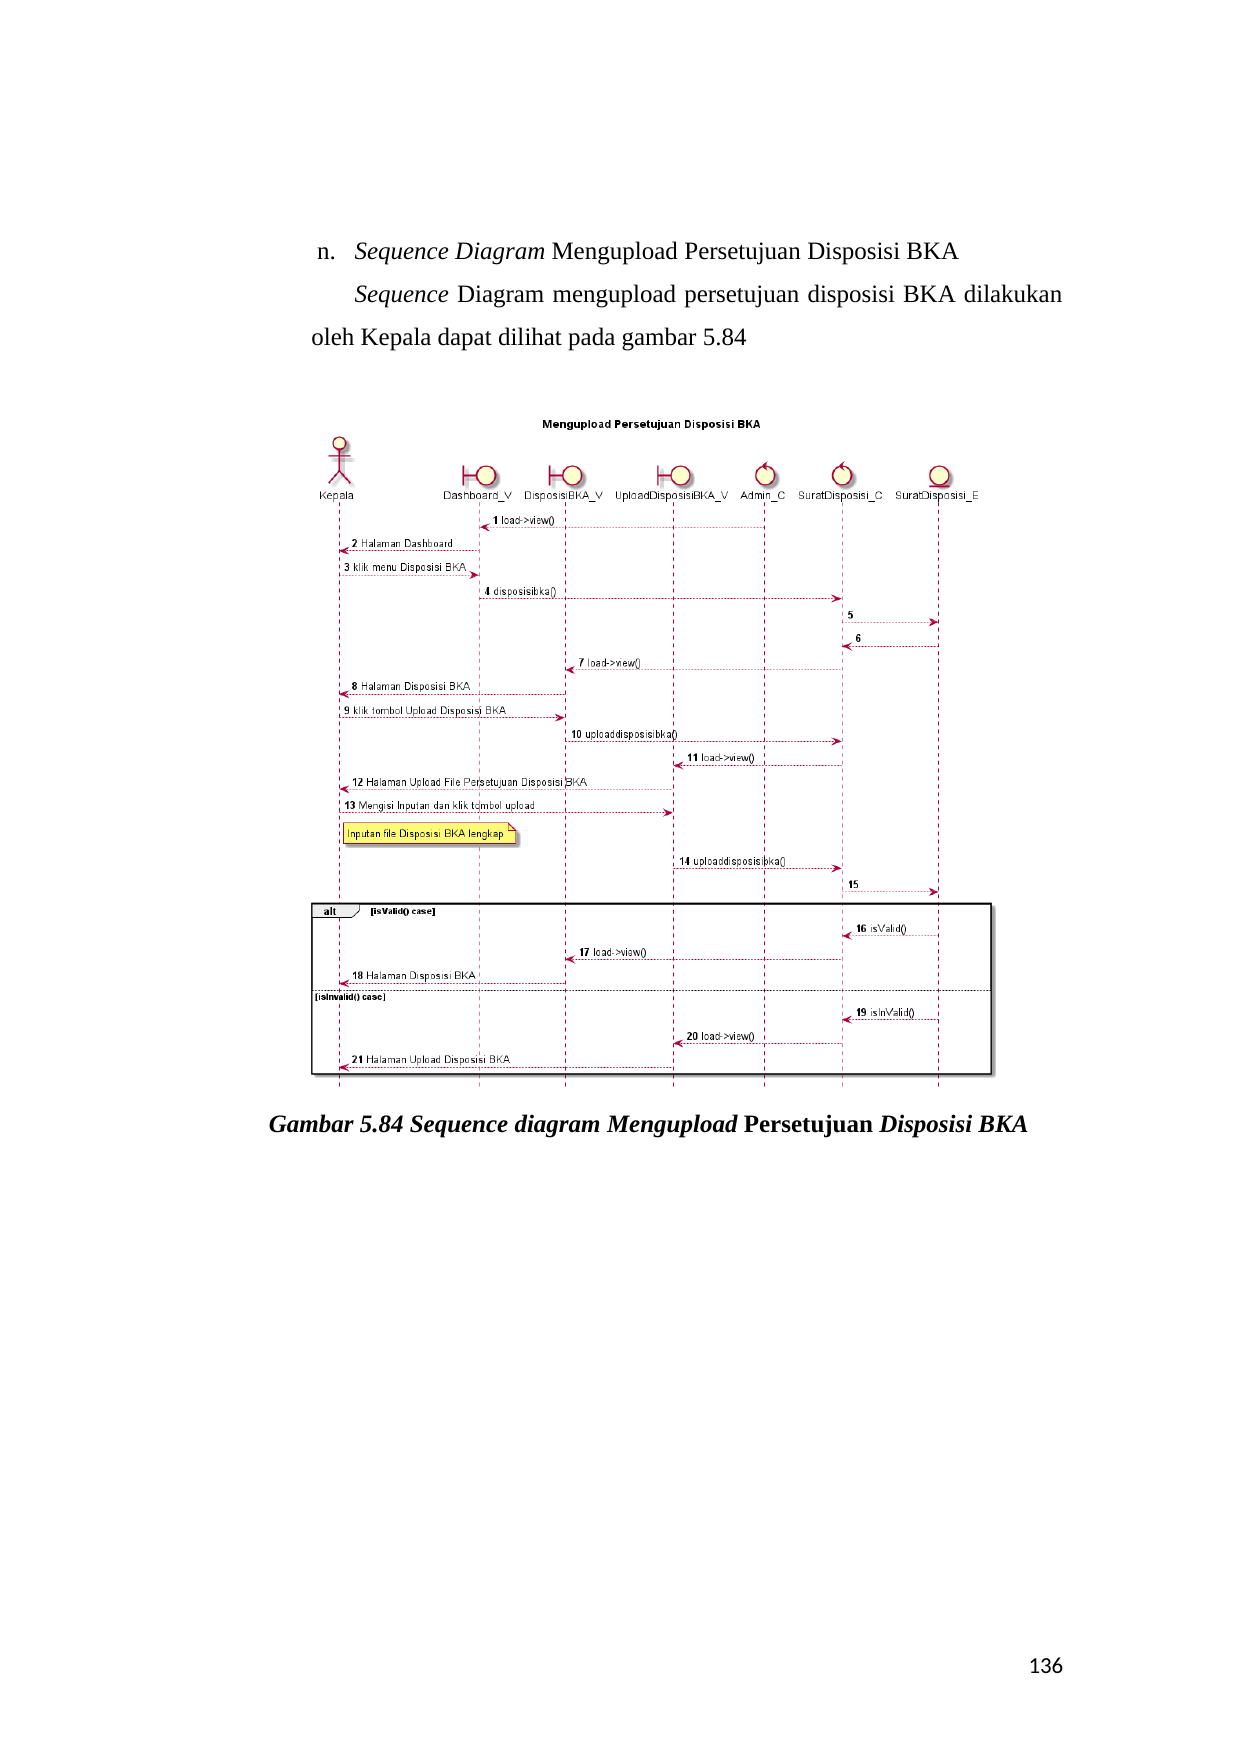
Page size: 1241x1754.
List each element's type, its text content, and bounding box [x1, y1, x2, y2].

picture [301, 408, 999, 1095]
list Sequence Diagram Mengupload Persetujuan Disposisi BKA [317, 236, 1063, 265]
text Gambar 5.84 Sequence diagram Mengupload Persetujuan Disposisi BKA [236, 1109, 1063, 1137]
list Sequence Diagram mengupload persetujuan disposisi BKA dilakukan oleh Kepala dapat dilihat pada gambar 5.84 [311, 279, 1063, 351]
